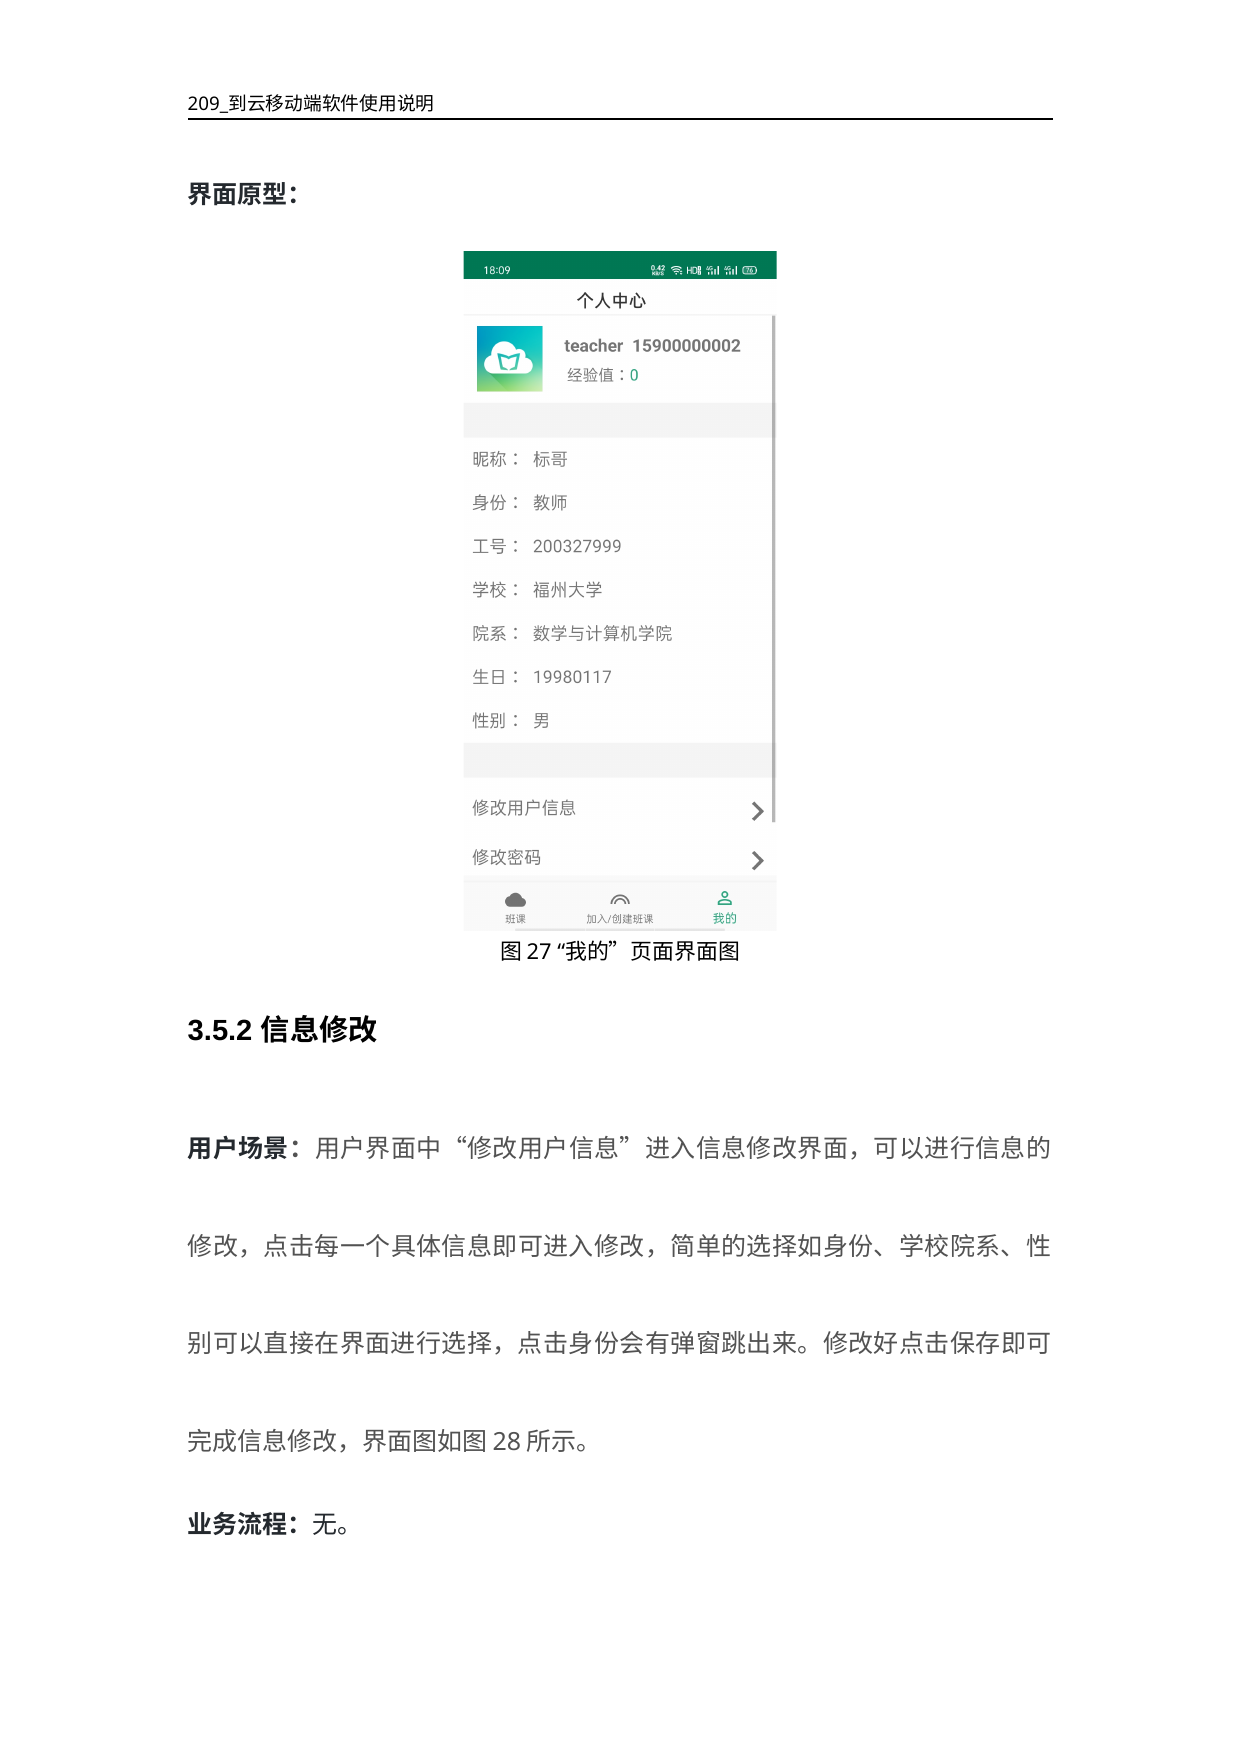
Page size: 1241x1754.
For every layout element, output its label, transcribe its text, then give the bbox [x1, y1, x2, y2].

text 界面原型： [187, 160, 1053, 225]
text 用户场景：用户界面中“修改用户信息”进入信息修改界面，可以进行信息的修改，点击每一个具体信息即可进入修改，简单的选择如身份、学校院系、性别可以直接在界面进行选择，点击身份会有弹窗跳出来。修改好点击保存即可完成信息修改，界面图如图28所示。 [187, 1114, 1053, 1472]
picture [463, 251, 777, 931]
subtitle 3.5.2 信息修改 [187, 995, 1053, 1060]
text 业务流程：无。 [187, 1490, 1053, 1555]
text 图27 “我的”页面界面图 [187, 934, 1053, 966]
